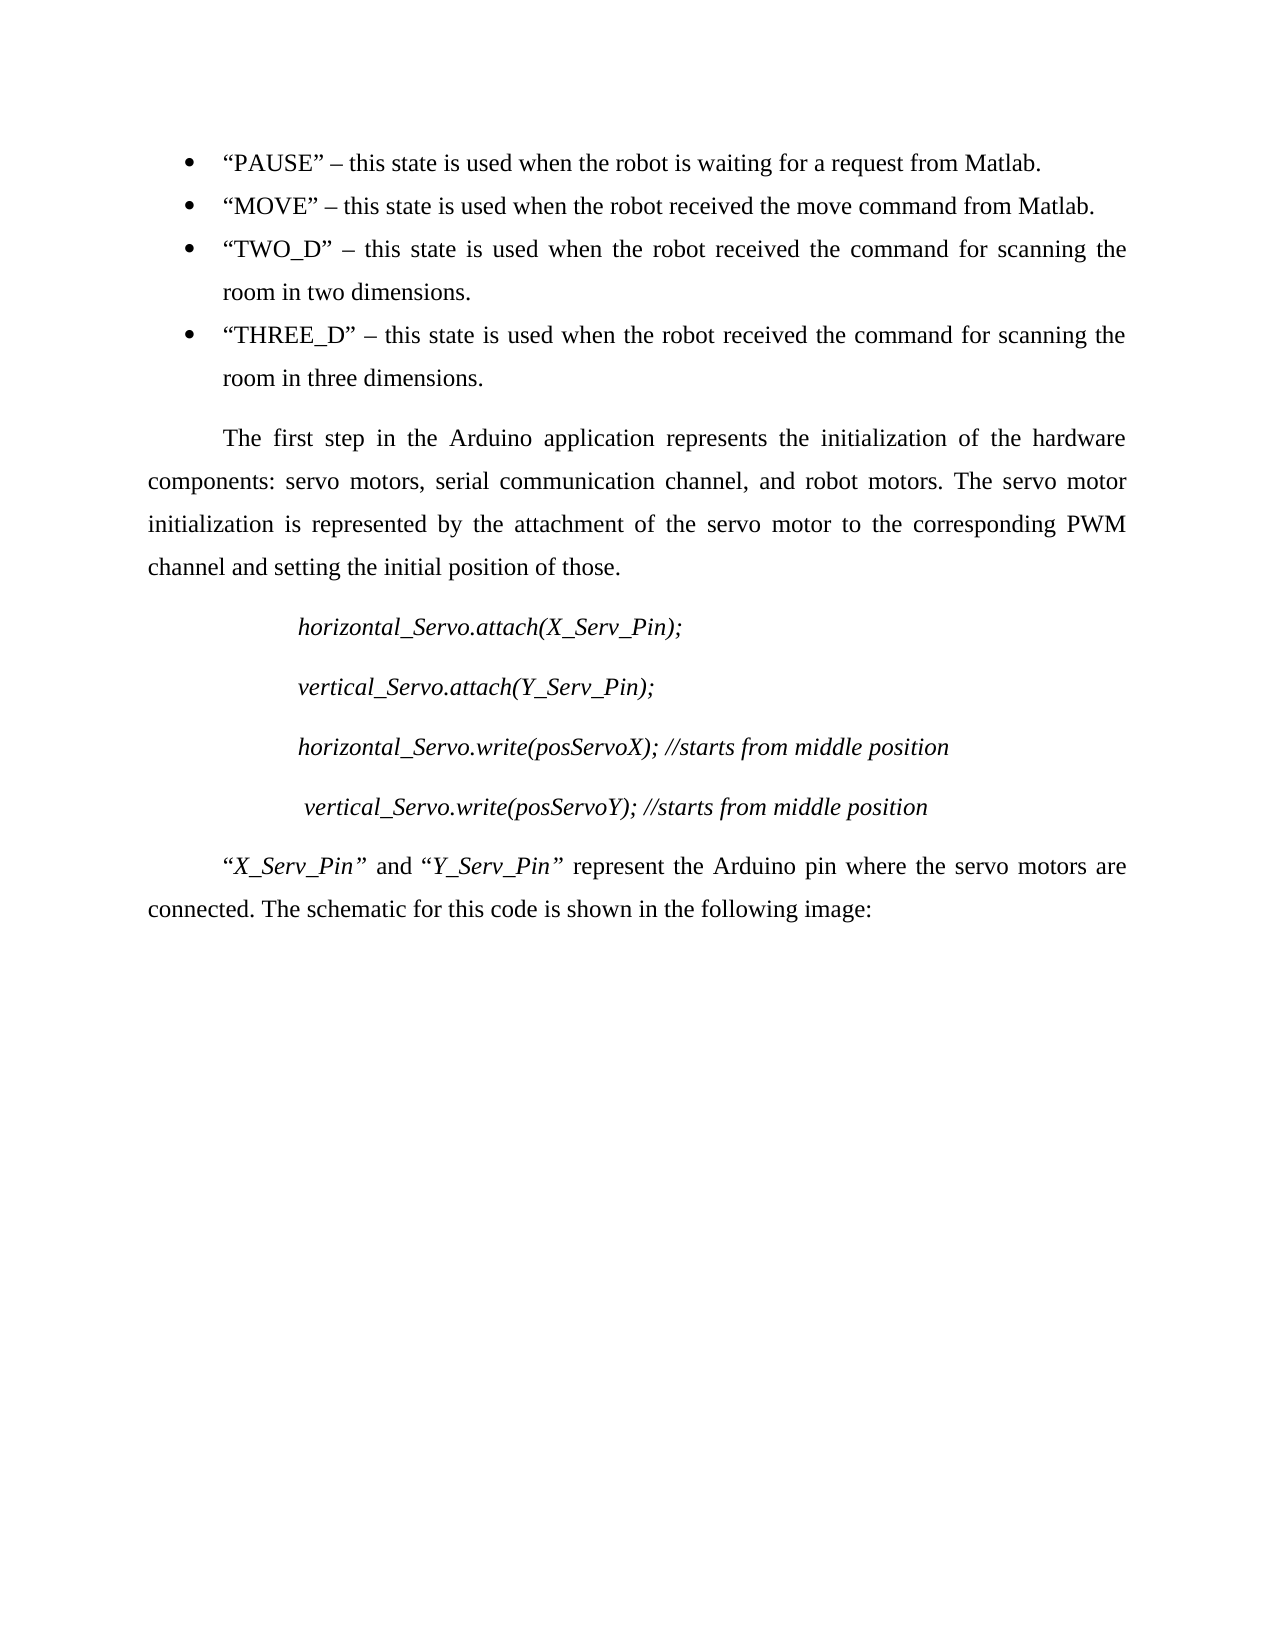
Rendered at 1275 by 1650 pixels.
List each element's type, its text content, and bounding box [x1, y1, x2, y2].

list “PAUSE” – this state is used when the robot is waiting for a request from Matlab. [185, 148, 1127, 176]
list “THREE_D” – this state is used when the robot received the command for scanning the room in three dimensions. [185, 320, 1127, 392]
text vertical_Servo.write(posServoY); //starts from middle position [298, 792, 1127, 820]
text “X_Serv_Pin” and “Y_Serv_Pin” represent the Arduino pin where the servo motors are connected. The schematic for this code is shown in the following image: [148, 851, 1127, 923]
text The first step in the Arduino application represents the initialization of the hardware components: servo motors, serial communication channel, and robot motors. The servo motor initialization is represented by the attachment of the servo motor to the corresponding PWM channel and setting the initial position of those. [148, 423, 1127, 581]
list “TWO_D” – this state is used when the robot received the command for scanning the room in two dimensions. [185, 234, 1127, 306]
list “MOVE” – this state is used when the robot received the move command from Matlab. [185, 191, 1127, 219]
text horizontal_Servo.attach(X_Serv_Pin); [298, 612, 1127, 641]
text horizontal_Servo.write(posServoX); //starts from middle position [298, 732, 1127, 761]
text vertical_Servo.attach(Y_Serv_Pin); [298, 672, 1127, 701]
